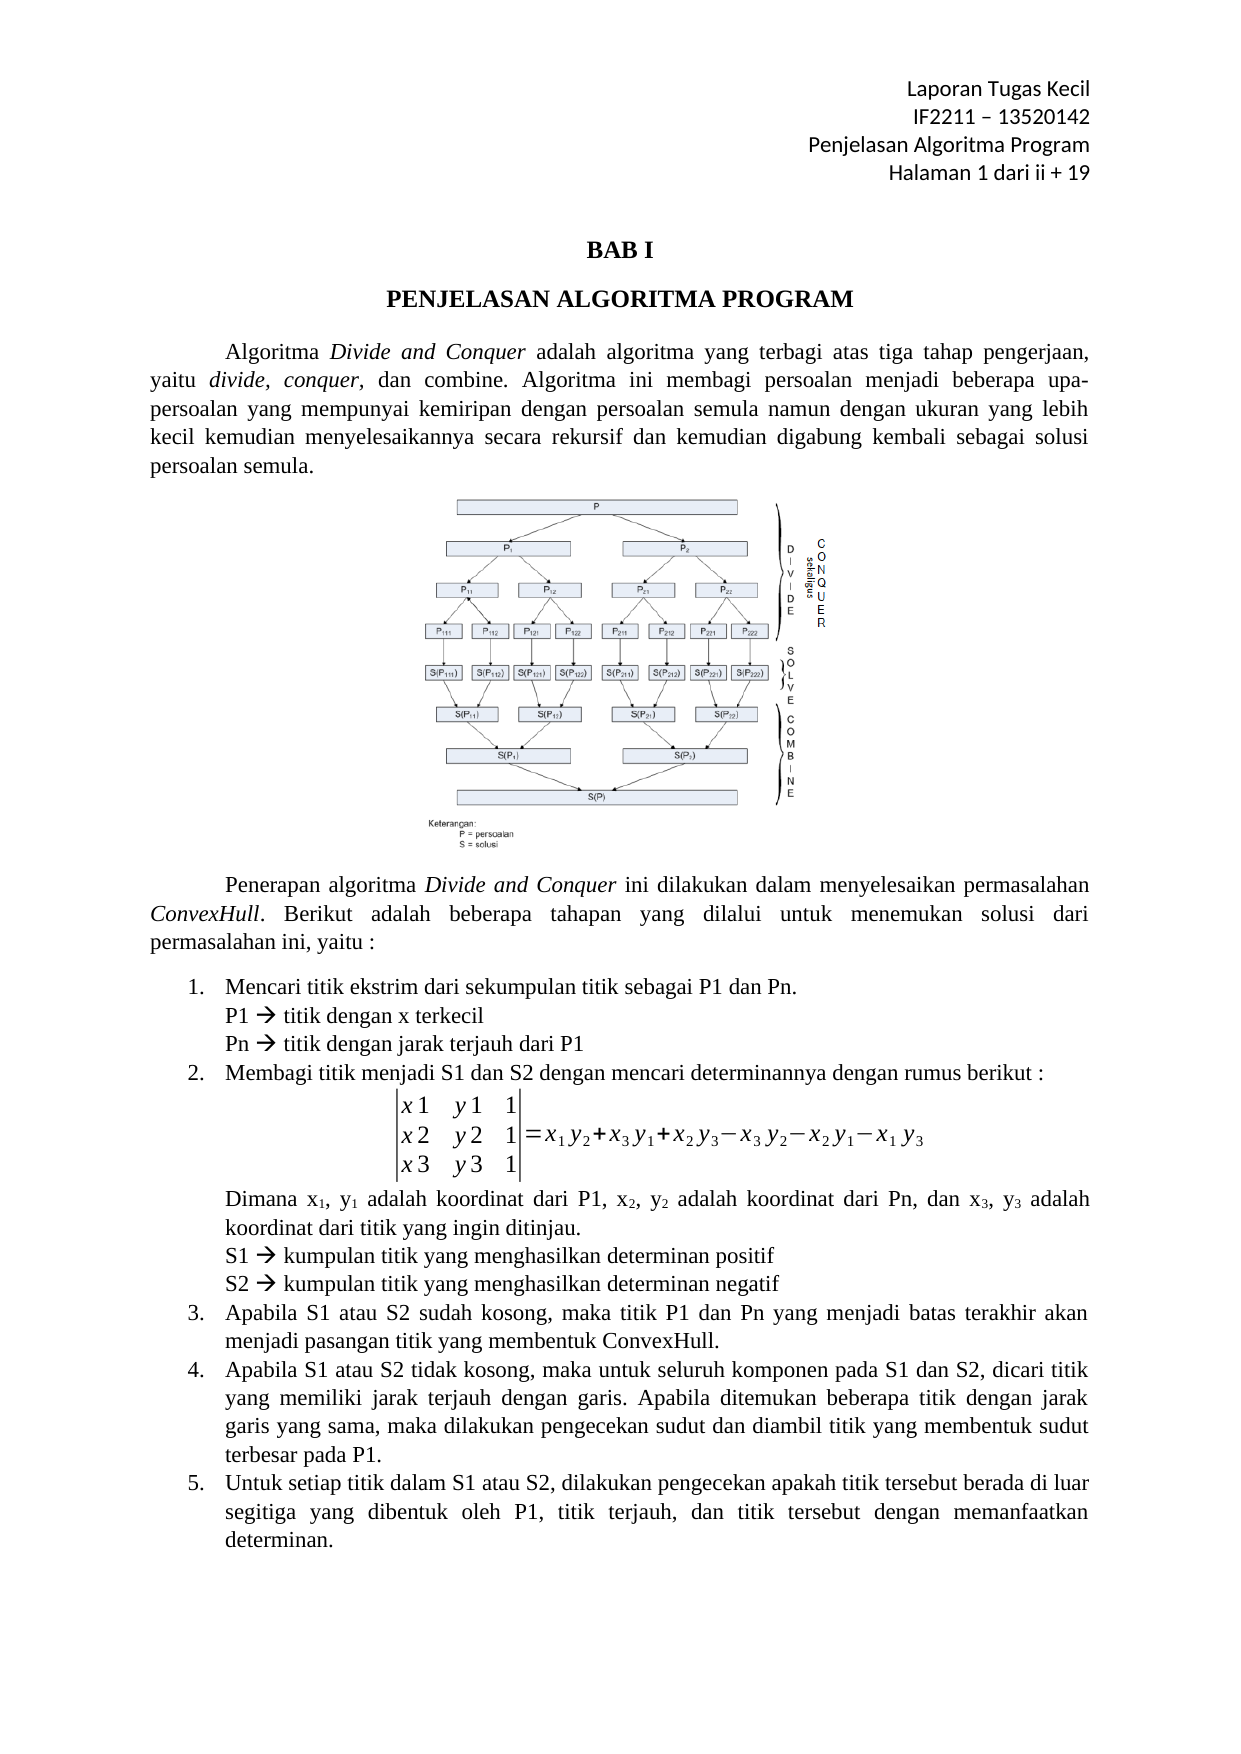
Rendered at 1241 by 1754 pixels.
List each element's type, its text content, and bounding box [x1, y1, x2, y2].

list P1 titik dengan x terkecil [225, 1002, 1090, 1028]
subtitle BAB I [150, 235, 1090, 263]
list Mencari titik ekstrim dari sekumpulan titik sebagai P1 dan Pn. [187, 973, 1090, 1000]
text Algoritma Divide and Conquer adalah algoritma yang terbagi atas tiga tahap pengerjaan, yaitu divide, conquer, dan combine. Algoritma ini membagi persoalan menjadi beberapa upa-persoalan yang mempunyai kemiripan dengan persoalan semula namun dengan ukuran yang lebih kecil kemudian menyelesaikannya secara rekursif dan kemudian digabung kembali sebagai solusi persoalan semula. [150, 338, 1090, 478]
text Penerapan algoritma Divide and Conquer ini dilakukan dalam menyelesaikan permasalahan ConvexHull. Berikut adalah beberapa tahapan yang dilalui untuk menemukan solusi dari permasalahan ini, yaitu : [150, 871, 1090, 954]
list Membagi titik menjadi S1 dan S2 dengan mencari determinannya dengan rumus berikut : [187, 1059, 1090, 1085]
picture [397, 496, 843, 853]
list Untuk setiap titik dalam S1 atau S2, dilakukan pengecekan apakah titik tersebut berada di luar segitiga yang dibentuk oleh P1, titik terjauh, dan titik tersebut dengan memanfaatkan determinan. [187, 1469, 1090, 1553]
list S1 kumpulan titik yang menghasilkan determinan positif [225, 1242, 1090, 1268]
list Pn titik dengan jarak terjauh dari P1 [225, 1030, 1090, 1057]
list Apabila S1 atau S2 tidak kosong, maka untuk seluruh komponen pada S1 dan S2, dicari titik yang memiliki jarak terjauh dengan garis. Apabila ditemukan beberapa titik dengan jarak garis yang sama, maka dilakukan pengecekan sudut dan diambil titik yang membentuk sudut terbesar pada P1. [187, 1356, 1090, 1467]
subtitle PENJELASAN ALGORITMA PROGRAM [150, 284, 1090, 313]
list S2 kumpulan titik yang menghasilkan determinan negatif [225, 1270, 1090, 1297]
list Apabila S1 atau S2 sudah kosong, maka titik P1 dan Pn yang menjadi batas terakhir akan menjadi pasangan titik yang membentuk ConvexHull. [187, 1299, 1090, 1354]
list Dimana x1, y1 adalah koordinat dari P1, x2, y2 adalah koordinat dari Pn, dan x3, y3 adalah koordinat dari titik yang ingin ditinjau. [225, 1185, 1090, 1240]
